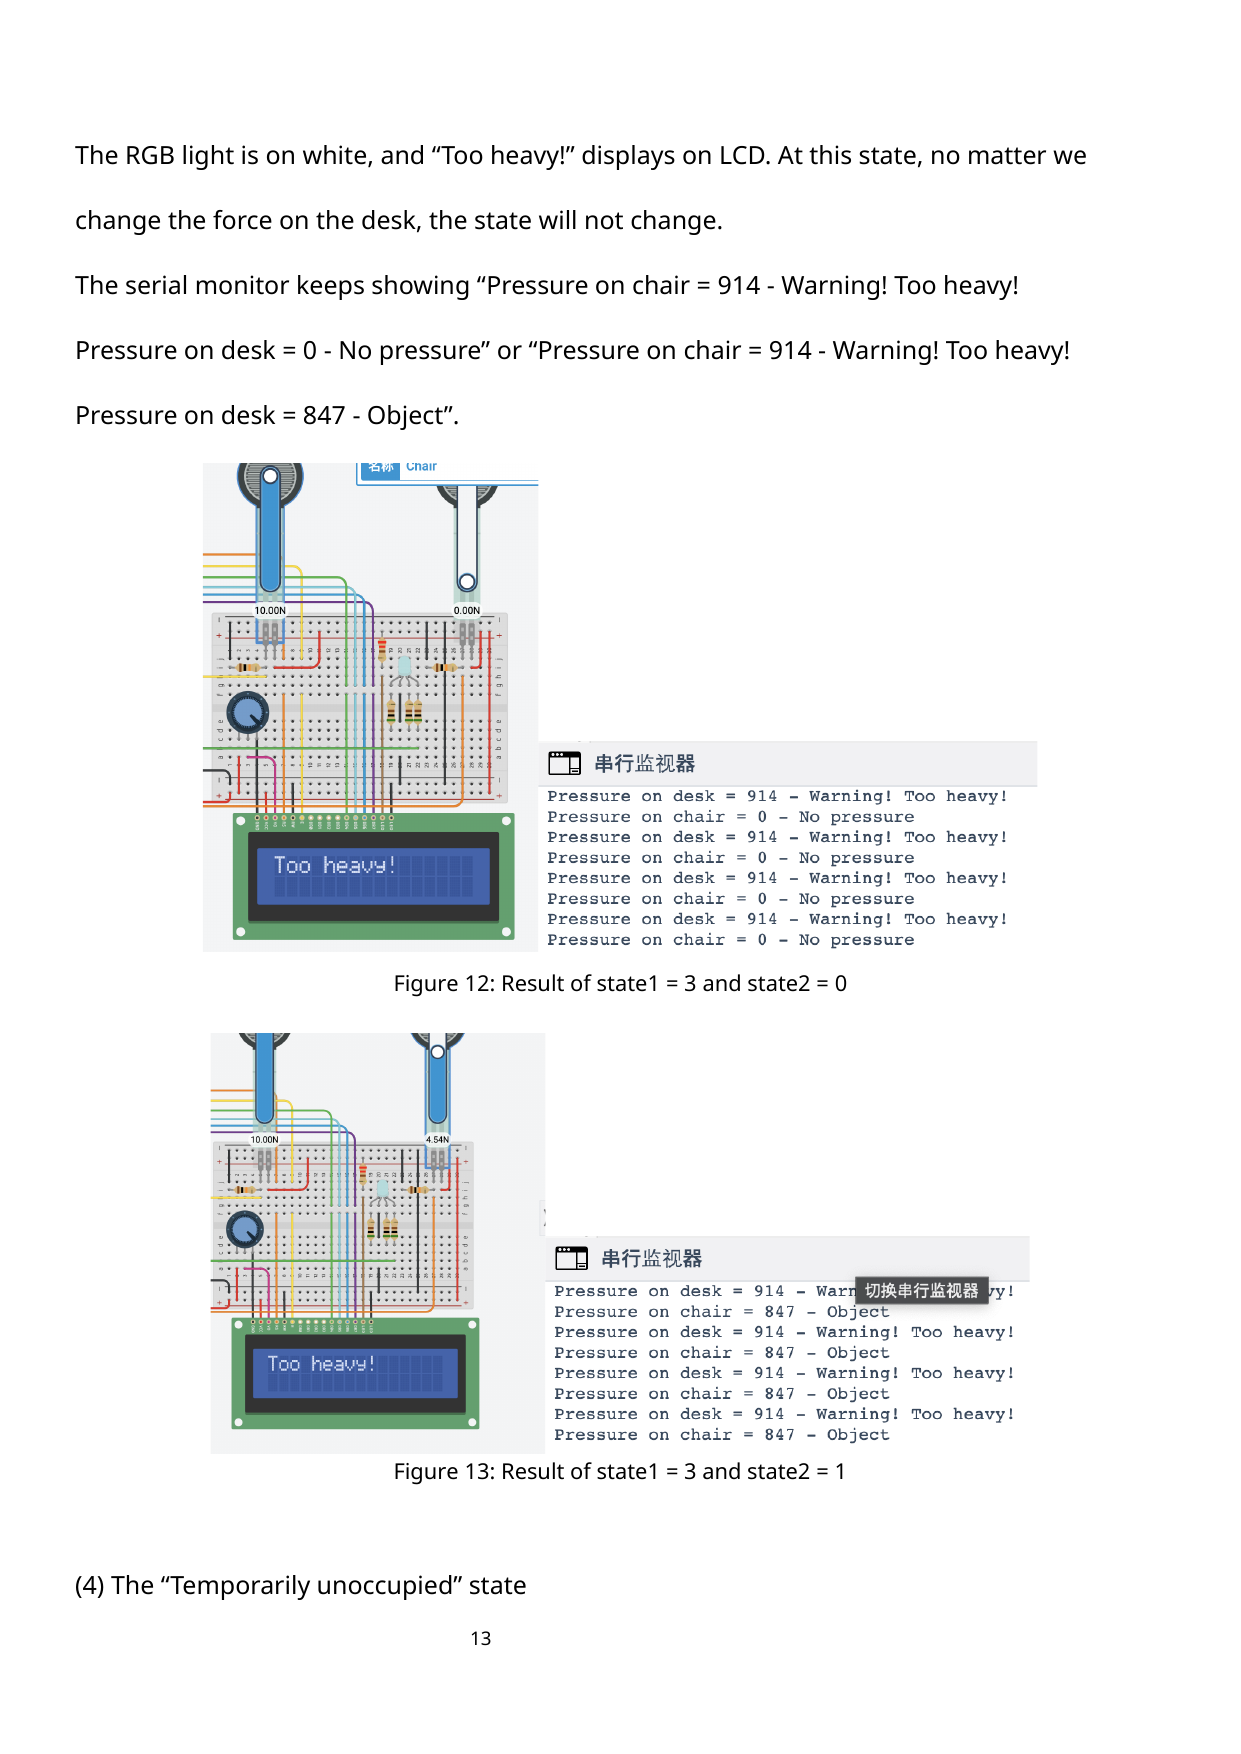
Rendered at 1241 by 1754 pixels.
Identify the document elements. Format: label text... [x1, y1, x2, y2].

text Figure 13: Result of state1 = 3 and state2 = 1 [75, 1454, 1165, 1487]
picture [210, 1033, 1030, 1454]
text Pressure on desk = 847 - Object”. [75, 382, 1165, 447]
text Figure 12: Result of state1 = 3 and state2 = 0 [75, 967, 1165, 999]
text Pressure on desk = 0 - No pressure” or “Pressure on chair = 914 - Warning! Too heavy! [75, 317, 1165, 382]
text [75, 122, 1165, 252]
list The “Temporarily unoccupied” state [75, 1552, 1165, 1617]
picture [202, 463, 1038, 952]
text The serial monitor keeps showing “Pressure on chair = 914 - Warning! Too heavy! [75, 252, 1165, 317]
